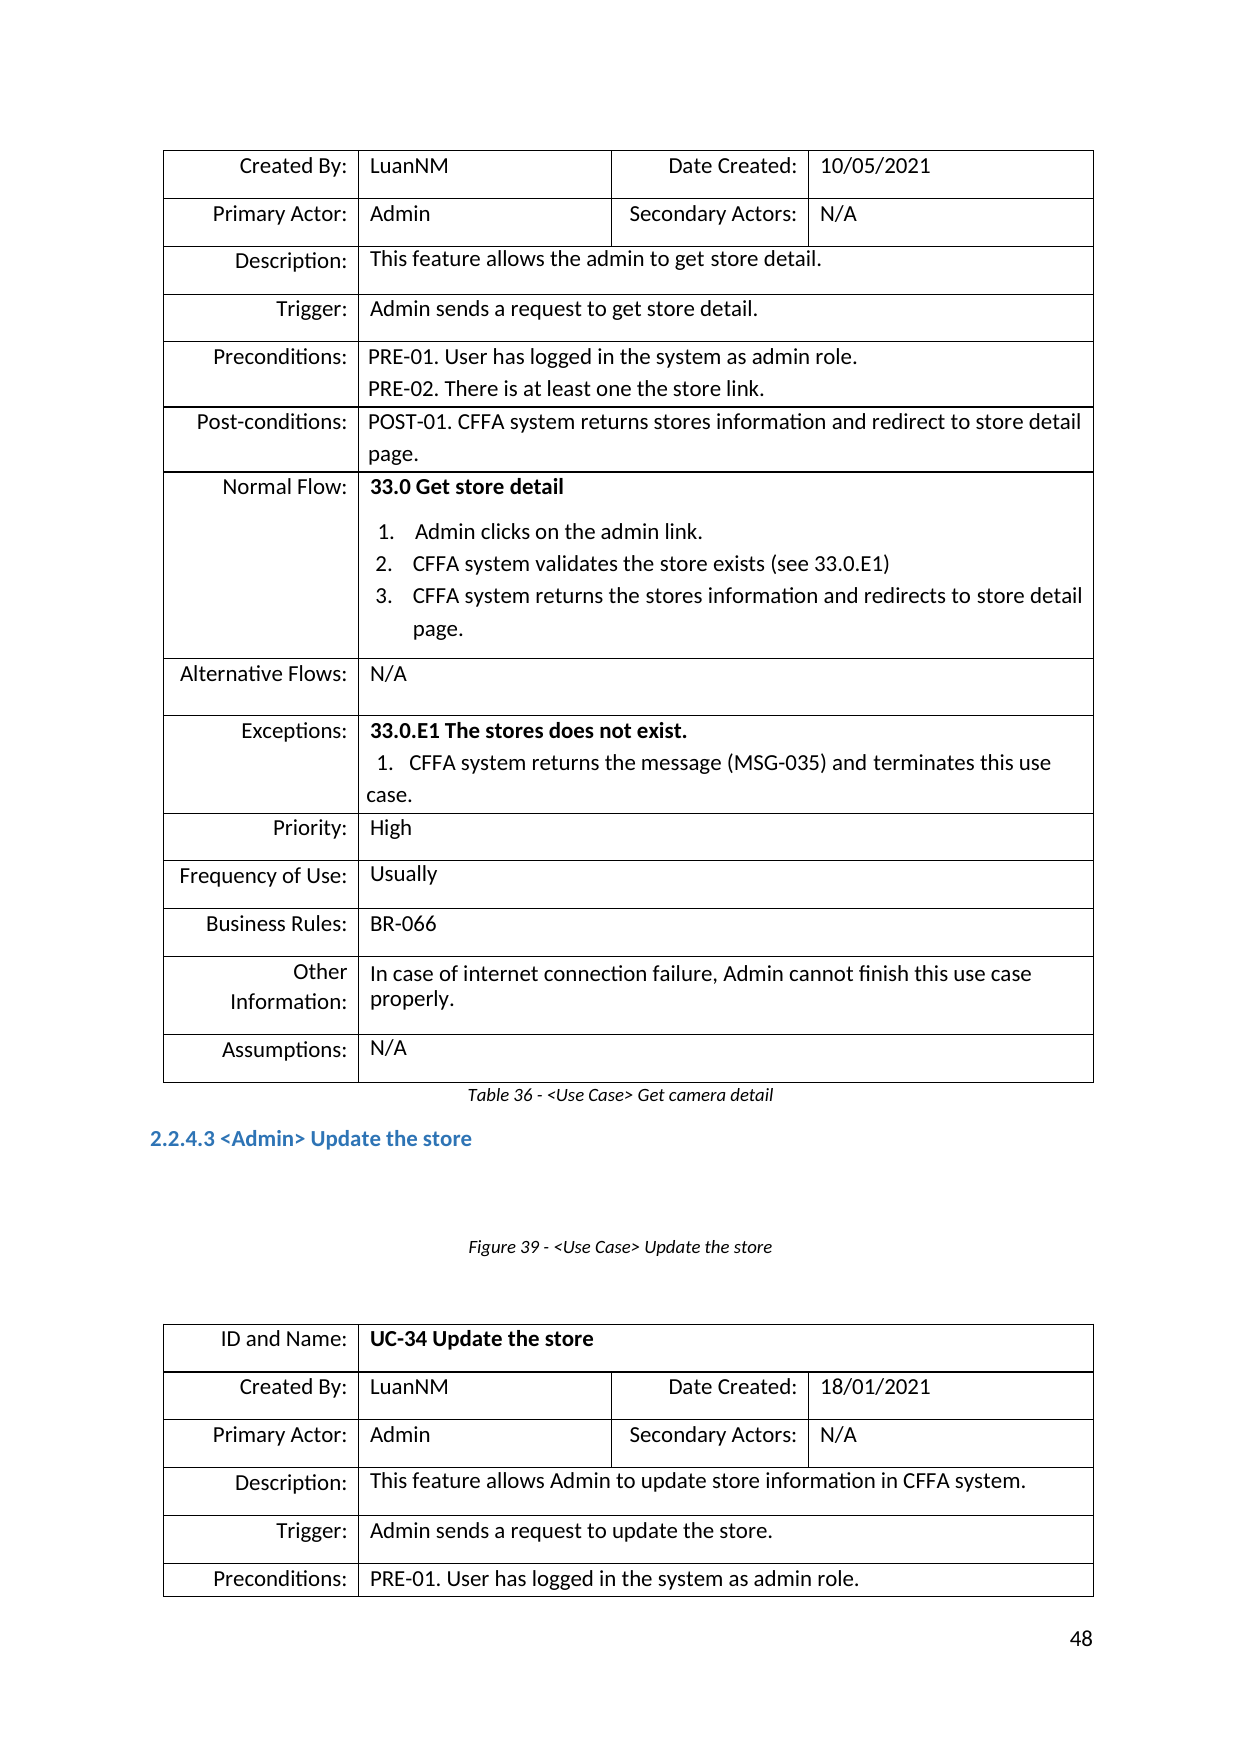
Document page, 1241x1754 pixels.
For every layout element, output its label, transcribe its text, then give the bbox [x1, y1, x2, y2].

table_cell Business Rules: [164, 909, 358, 956]
table_cell Priority: [164, 814, 358, 860]
table_cell LuanNM [359, 151, 611, 198]
table_cell Trigger: [164, 295, 358, 341]
table_cell Exceptions: [164, 716, 358, 812]
subtitle 2.2.4.3 <Admin> Update the store [150, 1124, 1093, 1186]
table_cell Date Created: [612, 1373, 808, 1419]
table_cell LuanNM [359, 1373, 611, 1419]
table_cell Normal Flow: [164, 473, 358, 658]
table_cell Admin [359, 1420, 611, 1467]
table_cell POST-01. CFFA system returns stores information and redirect to store detail page. [359, 408, 1093, 471]
table_cell 33.0.E1 The stores does not exist. 1. CFFA system returns the message (MSG-035) and terminates this use case. [359, 716, 1093, 812]
table_cell Assumptions: [164, 1035, 358, 1082]
table_cell 10/05/2021 [809, 151, 1093, 198]
table_header UC-34 Update the store [359, 1325, 1093, 1371]
text Figure 39 - <Use Case> Update the store [150, 1235, 1093, 1258]
table_cell Description: [164, 247, 358, 293]
table_cell Primary Actor: [164, 199, 358, 246]
table_cell High [359, 814, 1093, 860]
table_cell Usually [359, 861, 1093, 908]
table_cell 18/01/2021 [809, 1373, 1093, 1419]
table_cell Preconditions: [164, 1564, 358, 1596]
table_cell In case of internet connection failure, Admin cannot finish this use case properly. [359, 957, 1093, 1034]
table_cell This feature allows Admin to update store information in CFFA system. [359, 1468, 1093, 1515]
table_cell Frequency of Use: [164, 861, 358, 908]
table_cell This feature allows the admin to get store detail. [359, 247, 1093, 293]
table_cell PRE-01. User has logged in the system as admin role. PRE-02. There is at least one the store link. [359, 342, 1093, 406]
table_cell Created By: [164, 151, 358, 198]
table_cell Secondary Actors: [612, 199, 808, 246]
table_cell Created By: [164, 1373, 358, 1419]
text Table 36 - <Use Case> Get camera detail [150, 1083, 1093, 1106]
table_cell N/A [809, 1420, 1093, 1467]
table_cell Secondary Actors: [612, 1420, 808, 1467]
table_cell 33.0 Get store detail Admin clicks on the admin link. CFFA system validates the store exists (see 33.0.E1) CFFA system returns the stores information and redirects to store detail page. [359, 473, 1093, 658]
table_cell Other Information: [164, 957, 358, 1034]
table_cell Post-conditions: [164, 408, 358, 471]
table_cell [359, 1564, 1093, 1596]
table_cell Primary Actor: [164, 1420, 358, 1467]
table_cell Trigger: [164, 1516, 358, 1563]
table_cell N/A [809, 199, 1093, 246]
table_cell Admin sends a request to update the store. [359, 1516, 1093, 1563]
table_cell BR-066 [359, 909, 1093, 956]
table_cell Date Created: [612, 151, 808, 198]
table_cell N/A [359, 659, 1093, 715]
table_cell Alternative Flows: [164, 659, 358, 715]
table_header ID and Name: [164, 1325, 358, 1371]
table_cell Admin sends a request to get store detail. [359, 295, 1093, 341]
table_cell Admin [359, 199, 611, 246]
table_cell Description: [164, 1468, 358, 1515]
table_cell N/A [359, 1035, 1093, 1082]
table_cell Preconditions: [164, 342, 358, 406]
